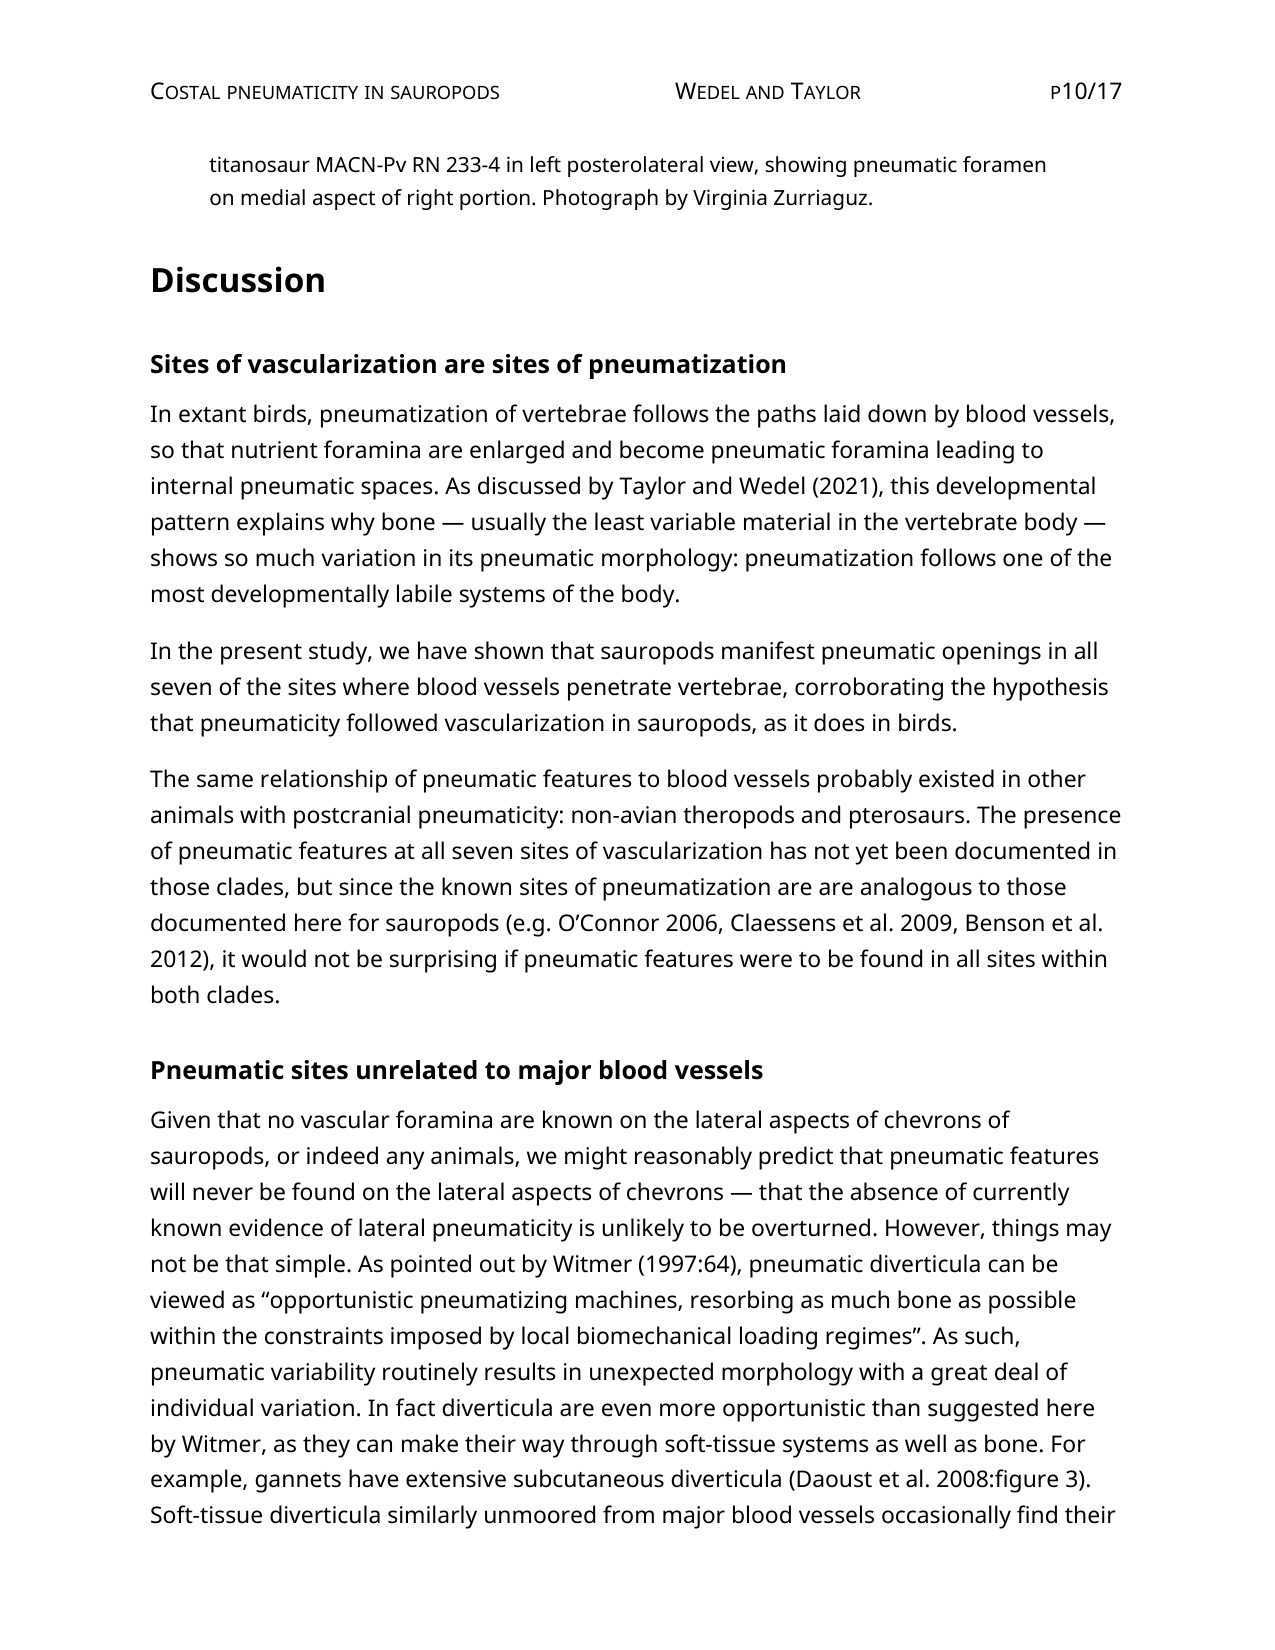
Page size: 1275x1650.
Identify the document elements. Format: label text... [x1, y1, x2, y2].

text In the present study, we have shown that sauropods manifest pneumatic openings in all seven of the sites where blood vessels penetrate vertebrae, corroborating the hypothesis that pneumaticity followed vascularization in sauropods, as it does in birds. [150, 635, 1125, 738]
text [209, 150, 1066, 211]
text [150, 1104, 1125, 1531]
subtitle Sites of vascularization are sites of pneumatization [150, 347, 1125, 381]
subtitle Pneumatic sites unrelated to major blood vessels [150, 1052, 1125, 1086]
text In extant birds, pneumatization of vertebrae follows the paths laid down by blood vessels, so that nutrient foramina are enlarged and become pneumatic foramina leading to internal pneumatic spaces. As discussed by Taylor and Wedel (2021), this developmental pattern explains why bone — usually the least variable material in the vertebrate body — shows so much variation in its pneumatic morphology: pneumatization follows one of the most developmentally labile systems of the body. [150, 398, 1125, 609]
text The same relationship of pneumatic features to blood vessels probably existed in other animals with postcranial pneumaticity: non-avian theropods and pterosaurs. The presence of pneumatic features at all seven sites of vascularization has not yet been documented in those clades, but since the known sites of pneumatization are are analogous to those documented here for sauropods (e.g. O’Connor 2006, Claessens et al. 2009, Benson et al. 2012), it would not be surprising if pneumatic features were to be found in all sites within both clades. [150, 763, 1125, 1010]
subtitle Discussion [150, 257, 1125, 302]
